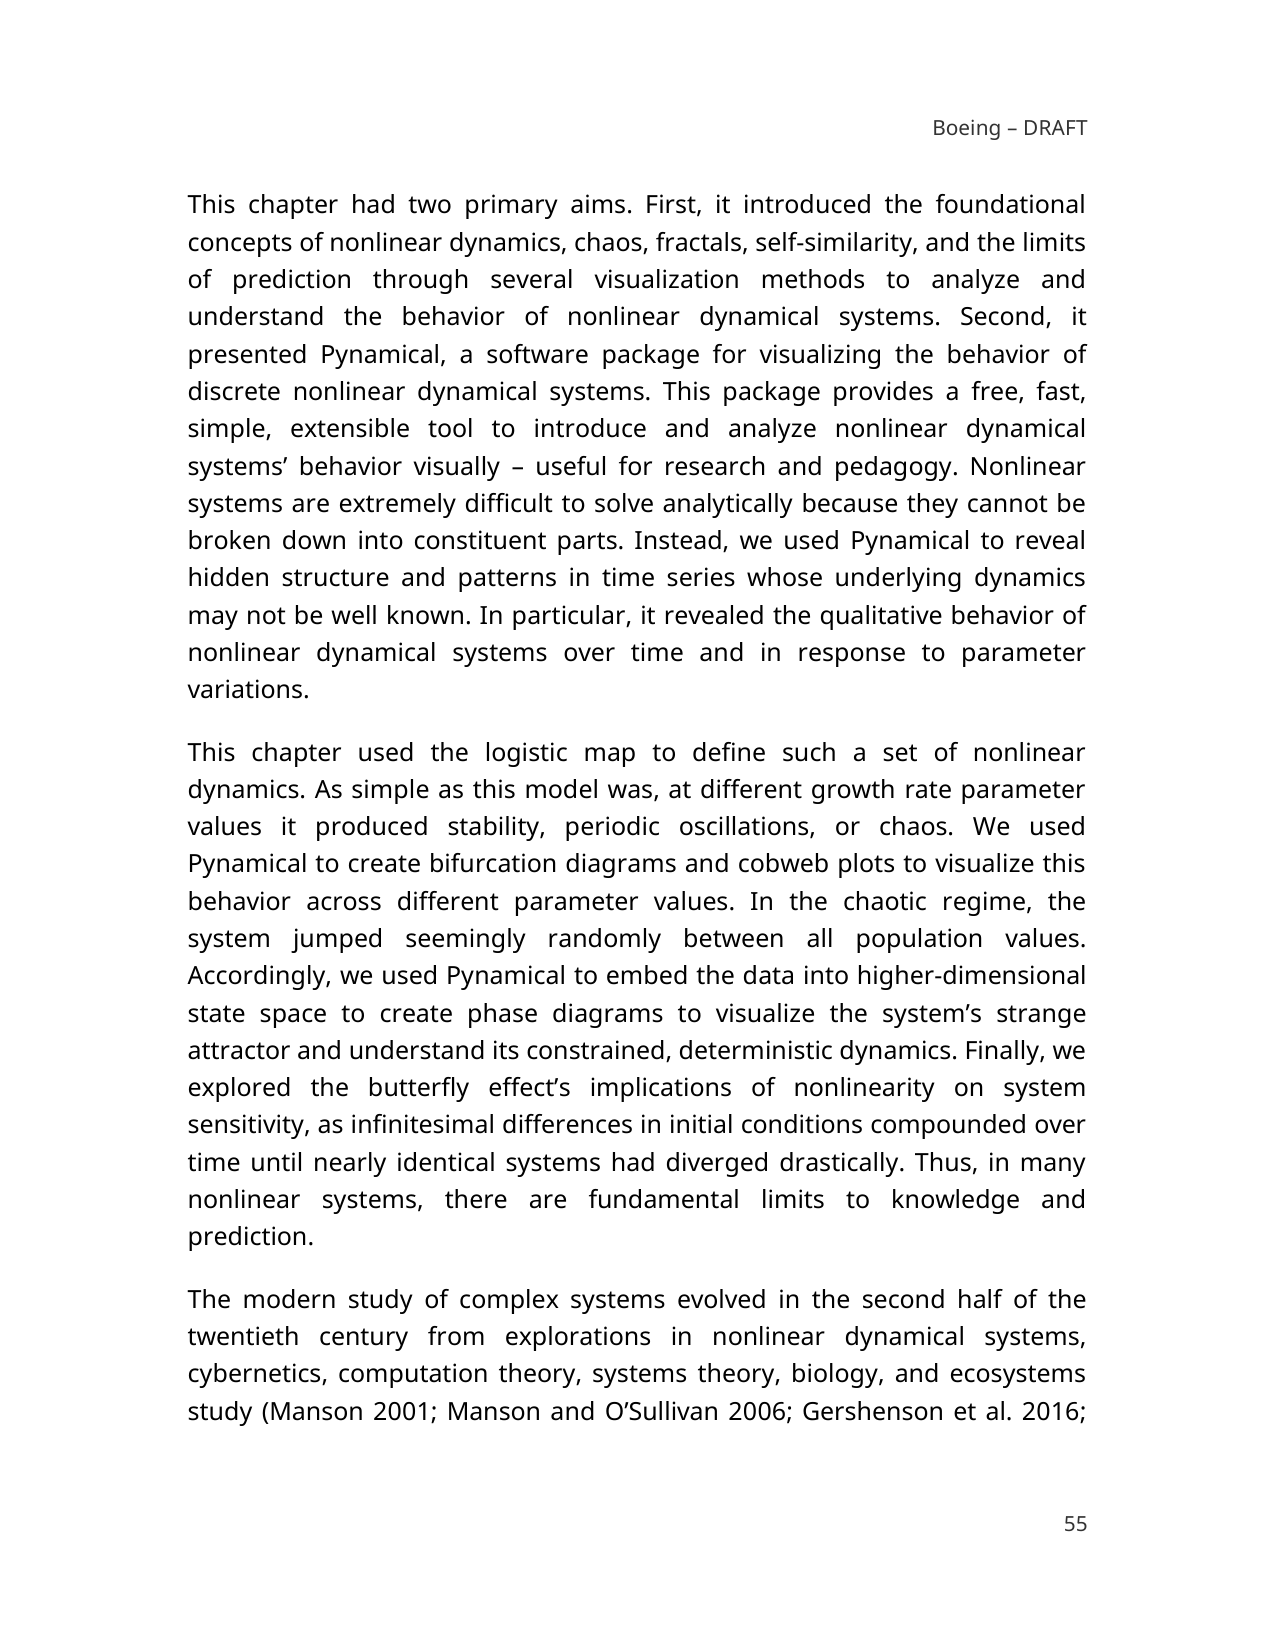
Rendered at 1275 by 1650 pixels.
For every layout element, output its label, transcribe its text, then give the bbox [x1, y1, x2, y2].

text This chapter used the logistic map to define such a set of nonlinear dynamics. As simple as this model was, at different growth rate parameter values it produced stability, periodic oscillations, or chaos. We used Pynamical to create bifurcation diagrams and cobweb plots to visualize this behavior across different parameter values. In the chaotic regime, the system jumped seemingly randomly between all population values. Accordingly, we used Pynamical to embed the data into higher-dimensional state space to create phase diagrams to visualize the system’s strange attractor and understand its constrained, deterministic dynamics. Finally, we explored the butterfly effect’s implications of nonlinearity on system sensitivity, as infinitesimal differences in initial conditions compounded over time until nearly identical systems had diverged drastically. Thus, in many nonlinear systems, there are fundamental limits to knowledge and prediction. [187, 734, 1087, 1253]
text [187, 1282, 1087, 1427]
text This chapter had two primary aims. First, it introduced the foundational concepts of nonlinear dynamics, chaos, fractals, self-similarity, and the limits of prediction through several visualization methods to analyze and understand the behavior of nonlinear dynamical systems. Second, it presented Pynamical, a software package for visualizing the behavior of discrete nonlinear dynamical systems. This package provides a free, fast, simple, extensible tool to introduce and analyze nonlinear dynamical systems’ behavior visually – useful for research and pedagogy. Nonlinear systems are extremely difficult to solve analytically because they cannot be broken down into constituent parts. Instead, we used Pynamical to reveal hidden structure and patterns in time series whose underlying dynamics may not be well known. In particular, it revealed the qualitative behavior of nonlinear dynamical systems over time and in response to parameter variations. [187, 187, 1087, 706]
